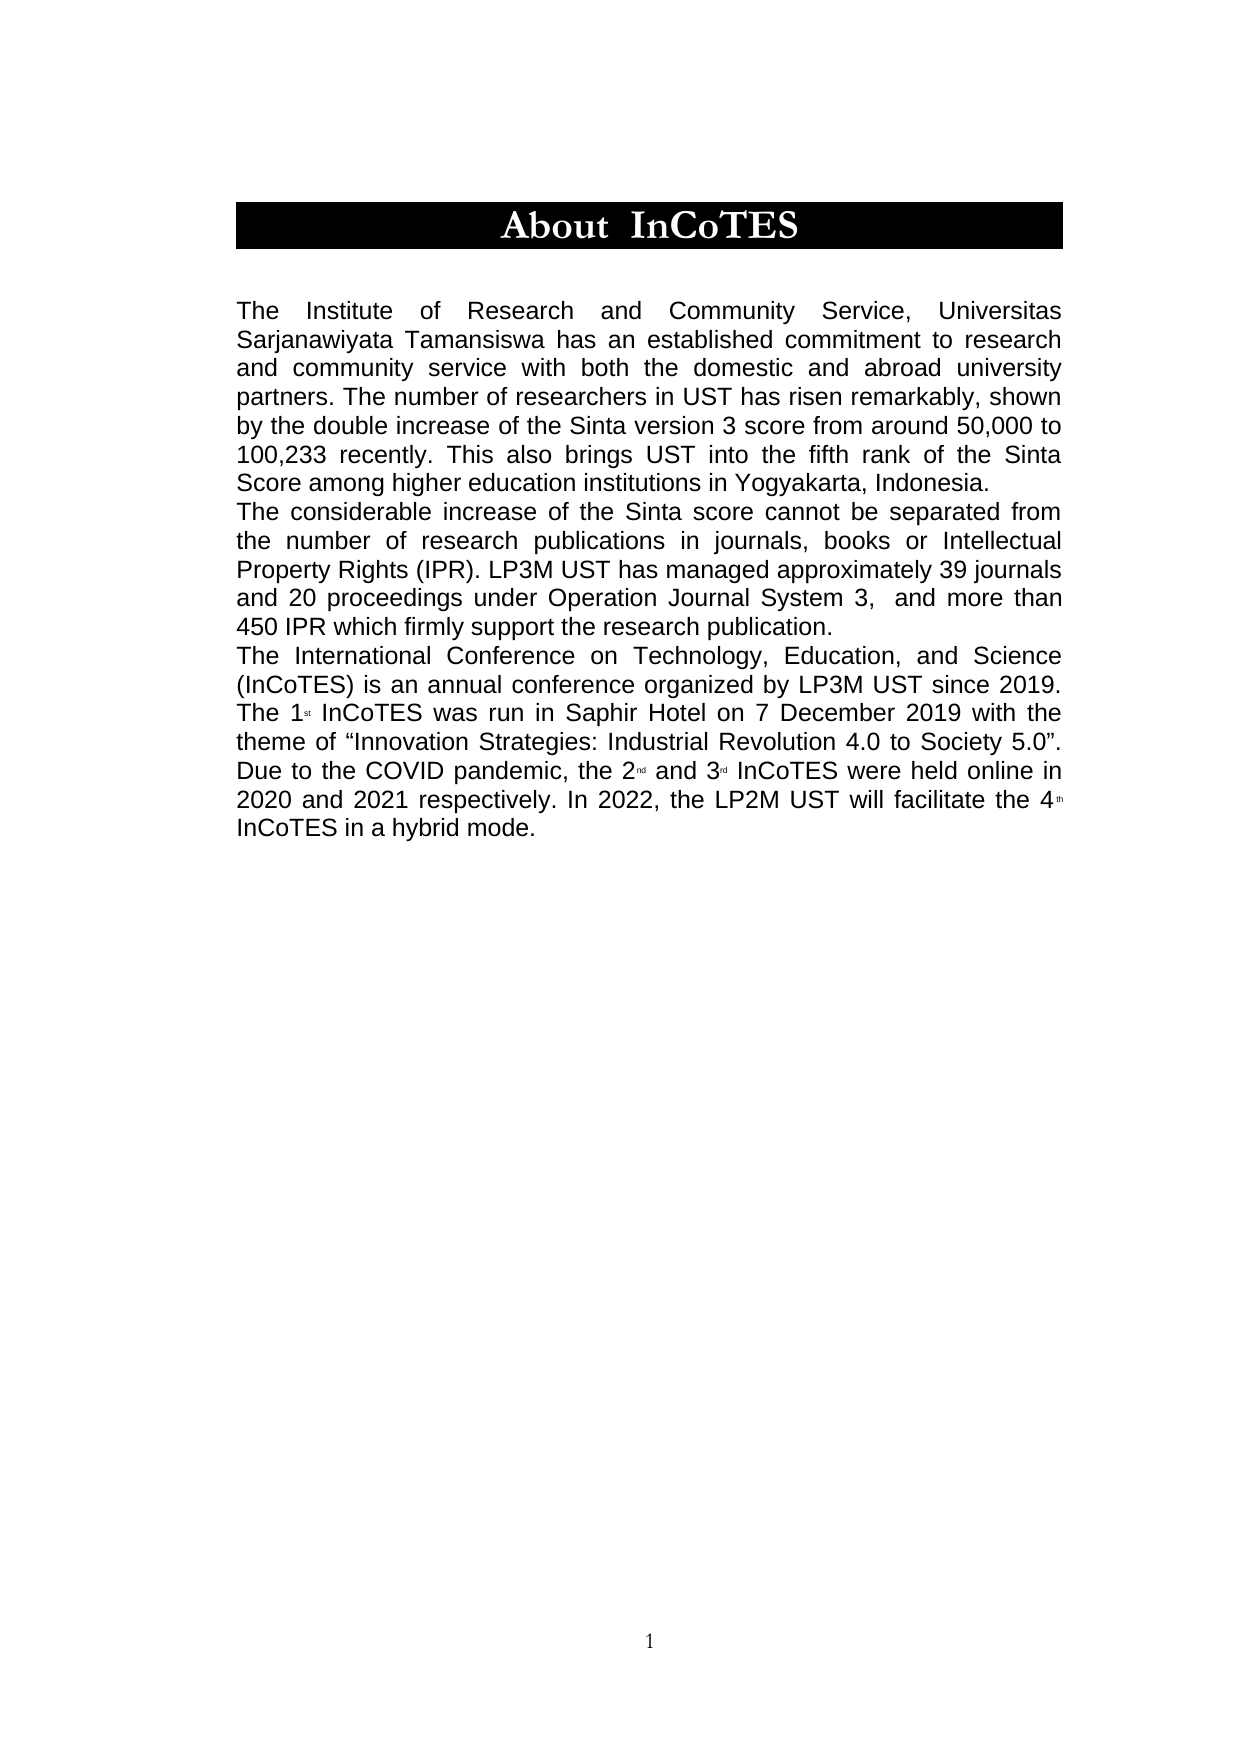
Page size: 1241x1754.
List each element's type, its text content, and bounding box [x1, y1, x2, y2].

text The Institute of Research and Community Service, Universitas Sarjanawiyata Tamansiswa has an established commitment to research and community service with both the domestic and abroad university partners. The number of researchers in UST has risen remarkably, shown by the double increase of the Sinta version 3 score from around 50,000 to 100,233 recently. This also brings UST into the fifth rank of the Sinta Score among higher education institutions in Yogyakarta, Indonesia. [236, 296, 1063, 497]
text The considerable increase of the Sinta score cannot be separated from the number of research publications in journals, books or Intellectual Property Rights (IPR). LP3M UST has managed approximately 39 journals and 20 proceedings under Operation Journal System 3, and more than 450 IPR which firmly support the research publication. [236, 497, 1063, 641]
text The International Conference on Technology, Education, and Science (InCoTES) is an annual conference organized by LP3M UST since 2019. The 1st InCoTES was run in Saphir Hotel on 7 December 2019 with the theme of “Innovation Strategies: Industrial Revolution 4.0 to Society 5.0”. Due to the COVID pandemic, the 2nd and 3rd InCoTES were held online in 2020 and 2021 respectively. In 2022, the LP2M UST will facilitate the 4th InCoTES in a hybrid mode. [236, 641, 1063, 842]
subtitle About InCoTES [236, 202, 1063, 249]
